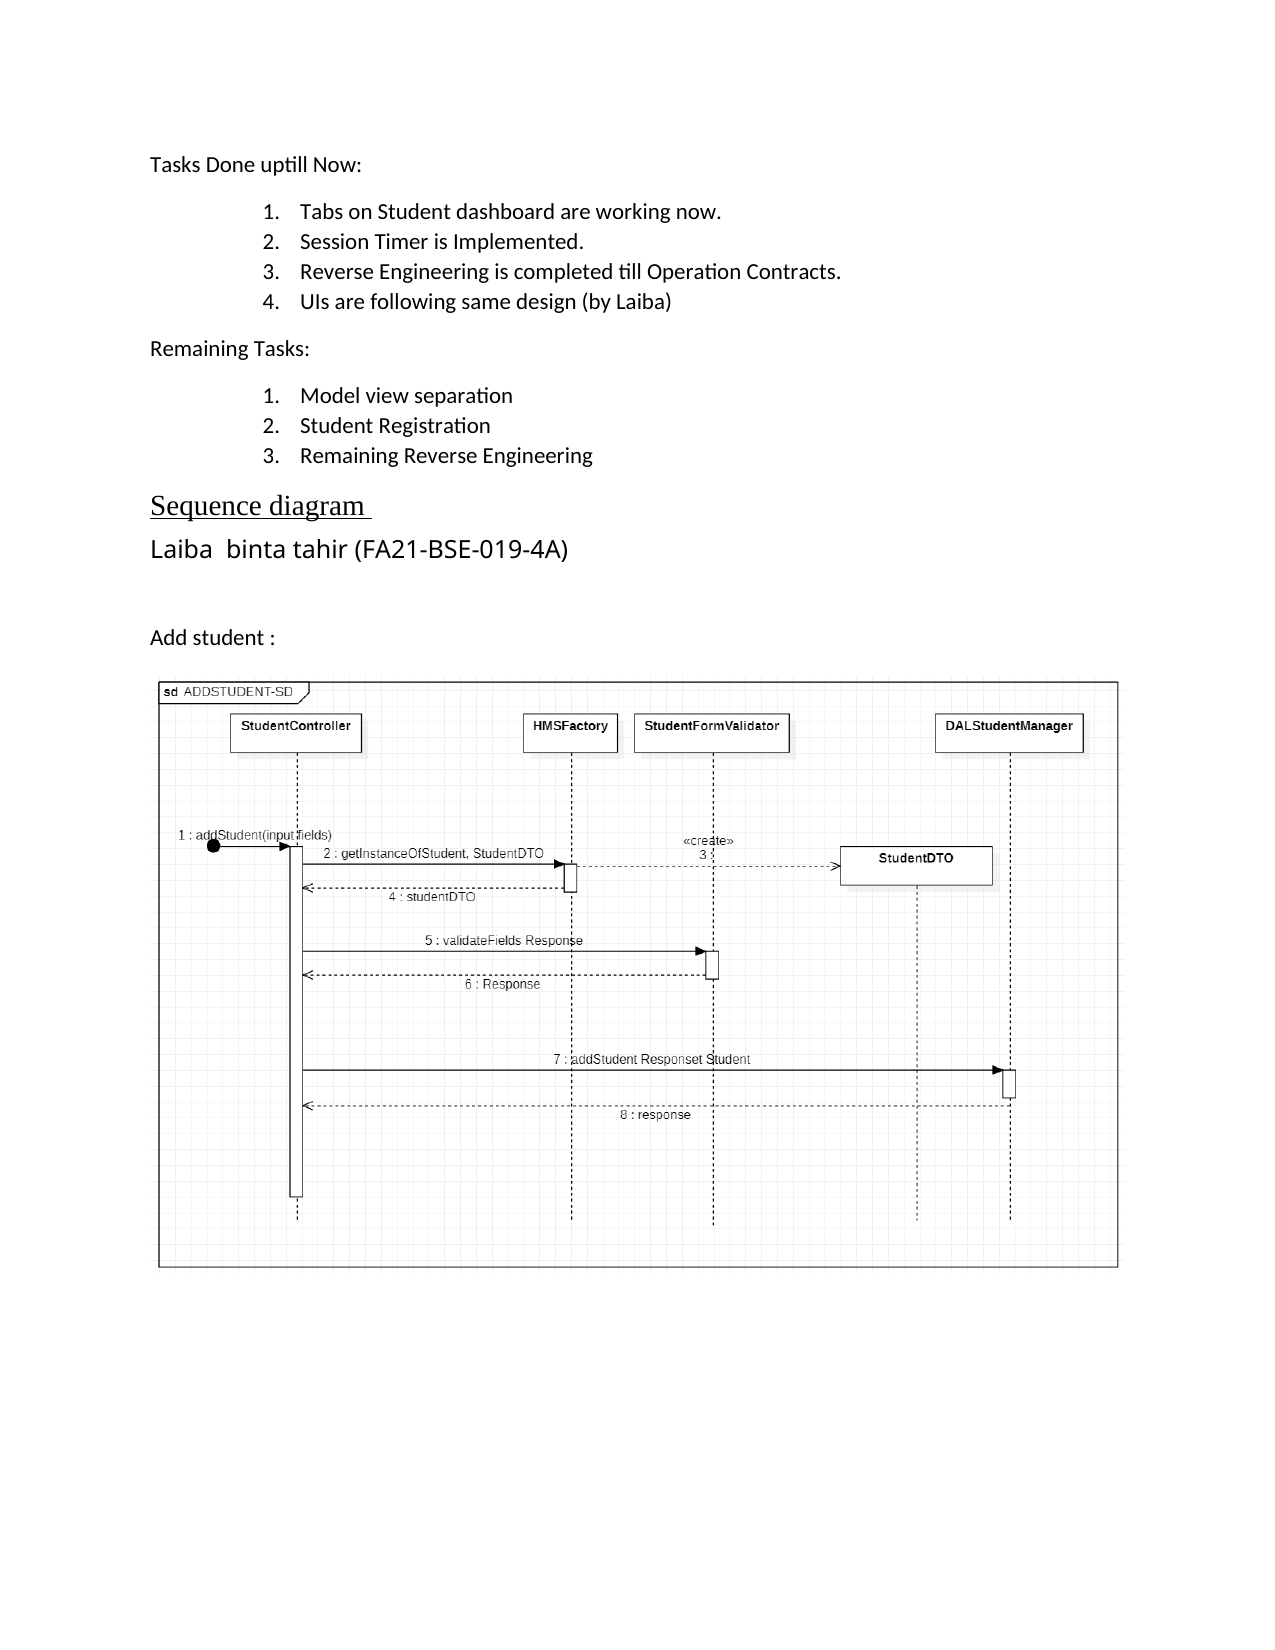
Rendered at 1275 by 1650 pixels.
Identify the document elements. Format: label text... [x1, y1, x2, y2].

list UIs are following same design (by Laiba) [262, 287, 1125, 316]
text Add student : [150, 623, 1125, 651]
list Student Registration [262, 411, 1125, 439]
text Tasks Done uptill Now: [150, 150, 1125, 178]
list Remaining Reverse Engineering [262, 442, 1125, 470]
subtitle Laiba binta tahir (FA21-BSE-019-4A) [150, 531, 1125, 565]
list Model view separation [262, 381, 1125, 409]
list Tabs on Student dashboard are working now. [262, 197, 1125, 225]
subtitle Sequence diagram [150, 488, 1125, 522]
text Remaining Tasks: [150, 334, 1125, 362]
list Session Timer is Implemented. [262, 227, 1125, 255]
picture [150, 676, 1125, 1274]
list Reverse Engineering is completed till Operation Contracts. [262, 257, 1125, 285]
